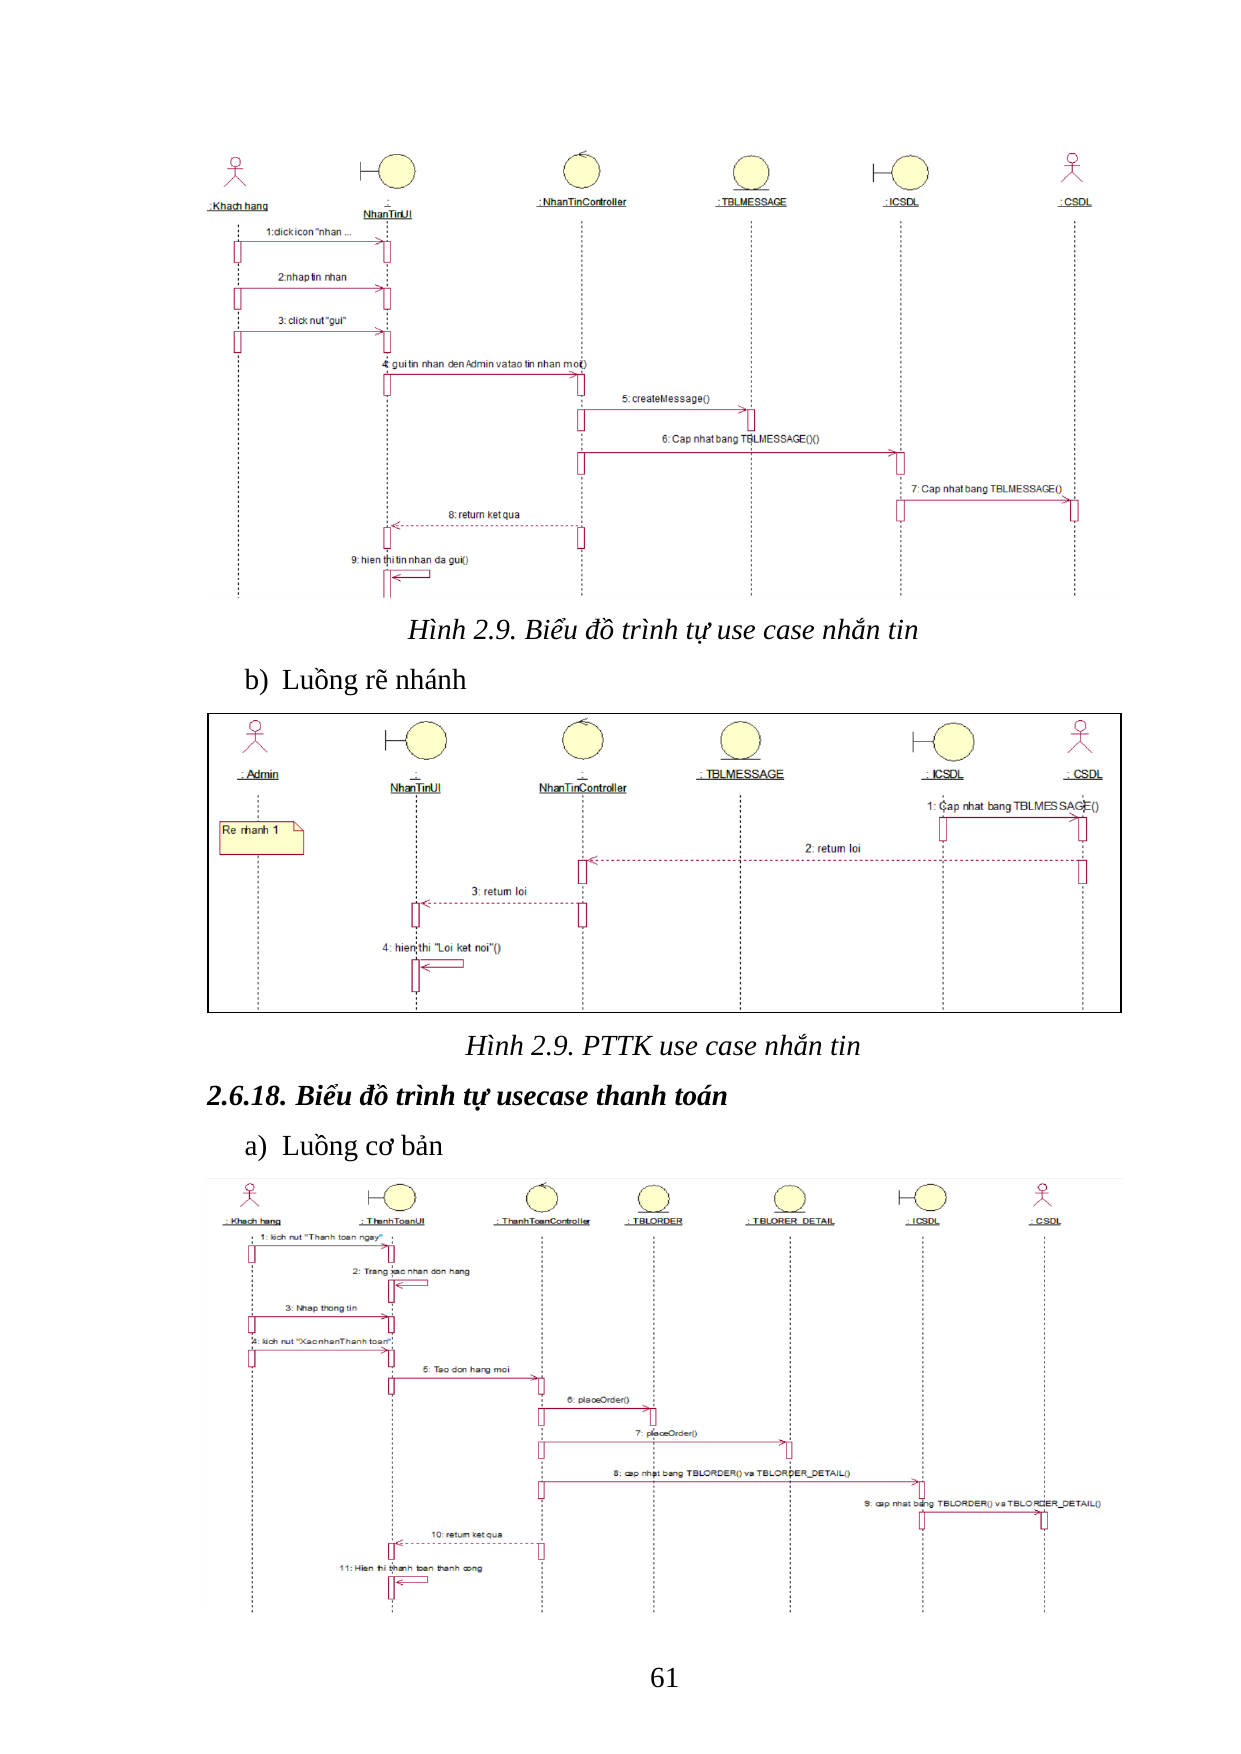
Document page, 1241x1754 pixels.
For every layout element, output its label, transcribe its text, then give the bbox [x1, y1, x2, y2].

picture [206, 147, 1123, 598]
text Hình 2.9. PTTK use case nhắn tin [207, 1028, 1122, 1061]
picture [206, 1178, 1122, 1614]
picture [209, 714, 1120, 1012]
list Luồng cơ bản [244, 1128, 1122, 1162]
list Luồng rẽ nhánh [244, 662, 1122, 696]
subtitle Biểu đồ trình tự usecase thanh toán [207, 1078, 1122, 1111]
text Hình 2.9. Biểu đồ trình tự use case nhắn tin [207, 612, 1122, 645]
